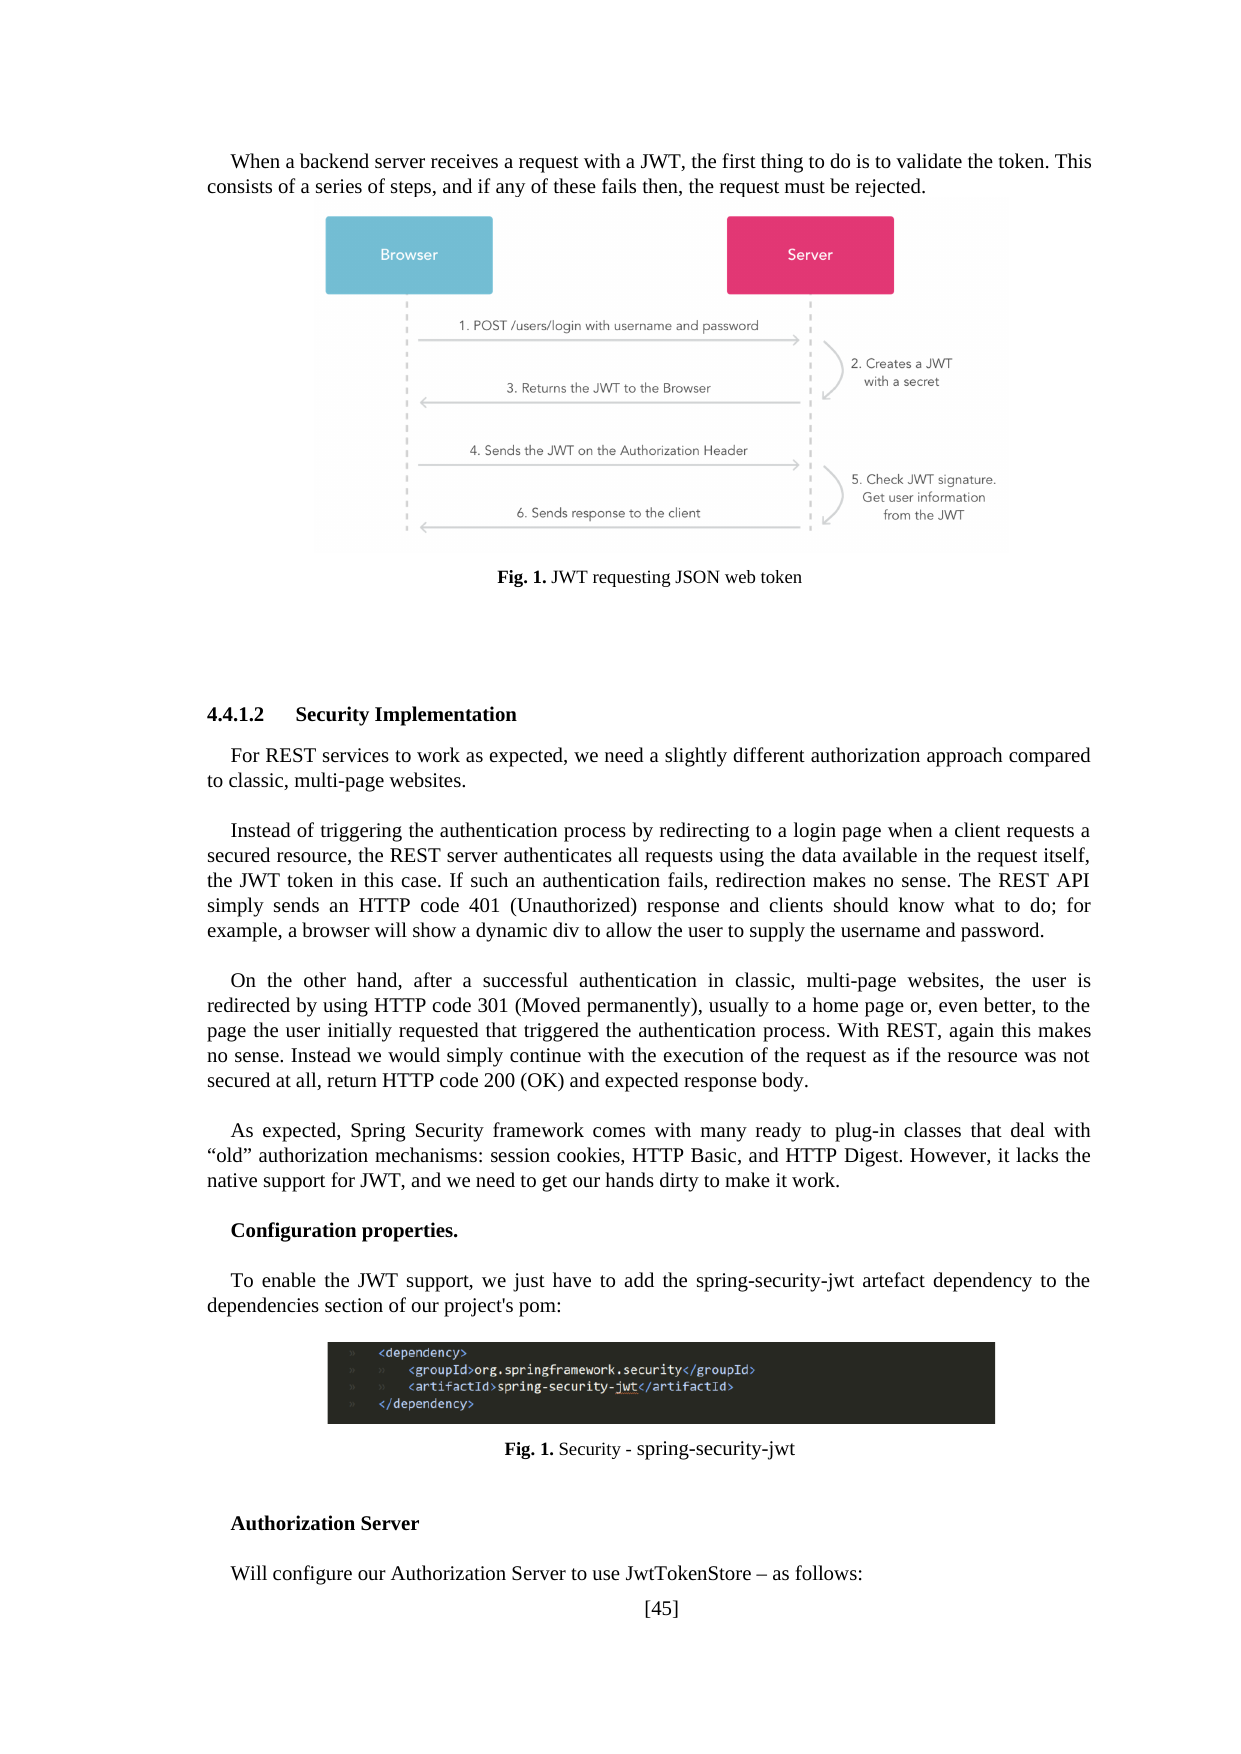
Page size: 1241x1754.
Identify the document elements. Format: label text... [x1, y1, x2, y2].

picture [327, 1342, 996, 1424]
text On the other hand, after a successful authentication in classic, multi-page websites, the user is redirected by using HTTP code 301 (Moved permanently), usually to a home page or, even better, to the page the user initially requested that triggered the authentication process. With REST, again this makes no sense. Instead we would simply continue with the execution of the request as if the resource was not secured at all, return HTTP code 200 (OK) and expected response body. [207, 967, 1092, 1092]
text Instead of triggering the authentication process by redirecting to a login page when a client requests a secured resource, the REST server authenticates all requests using the data available in the request itself, the JWT token in this case. If such an authentication fails, redirection makes no sense. The REST API simply sends an HTTP code 401 (Unauthorized) response and clients should know what to do; for example, a browser will show a dynamic div to allow the user to supply the username and password. [207, 817, 1092, 942]
text Configuration properties. [207, 1217, 1092, 1242]
text Will configure our Authorization Server to use JwtTokenStore – as follows: [207, 1560, 1092, 1585]
text For REST services to work as expected, we need a slightly different authorization approach compared to classic, multi-page websites. [207, 742, 1092, 792]
text As expected, Spring Security framework comes with many ready to plug-in classes that deal with “old” authorization mechanisms: session cookies, HTTP Basic, and HTTP Digest. However, it lacks the native support for JWT, and we need to get our hands dirty to make it work. [207, 1117, 1092, 1192]
text To enable the JWT support, we just have to add the spring-security-jwt artefact dependency to the dependencies section of our project's pom: [207, 1267, 1092, 1317]
text When a backend server receives a request with a JWT, the first thing to do is to validate the token. This consists of a series of steps, and if any of these fails then, the request must be rejected. [207, 148, 1092, 198]
subtitle Security Implementation [207, 701, 1092, 726]
text Authorization Server [207, 1510, 1092, 1535]
text Fig. 38. Security - spring-security-jwt [207, 1436, 1092, 1460]
picture [313, 197, 1010, 553]
text Fig. 37. JWT requesting JSON web token [207, 565, 1092, 588]
